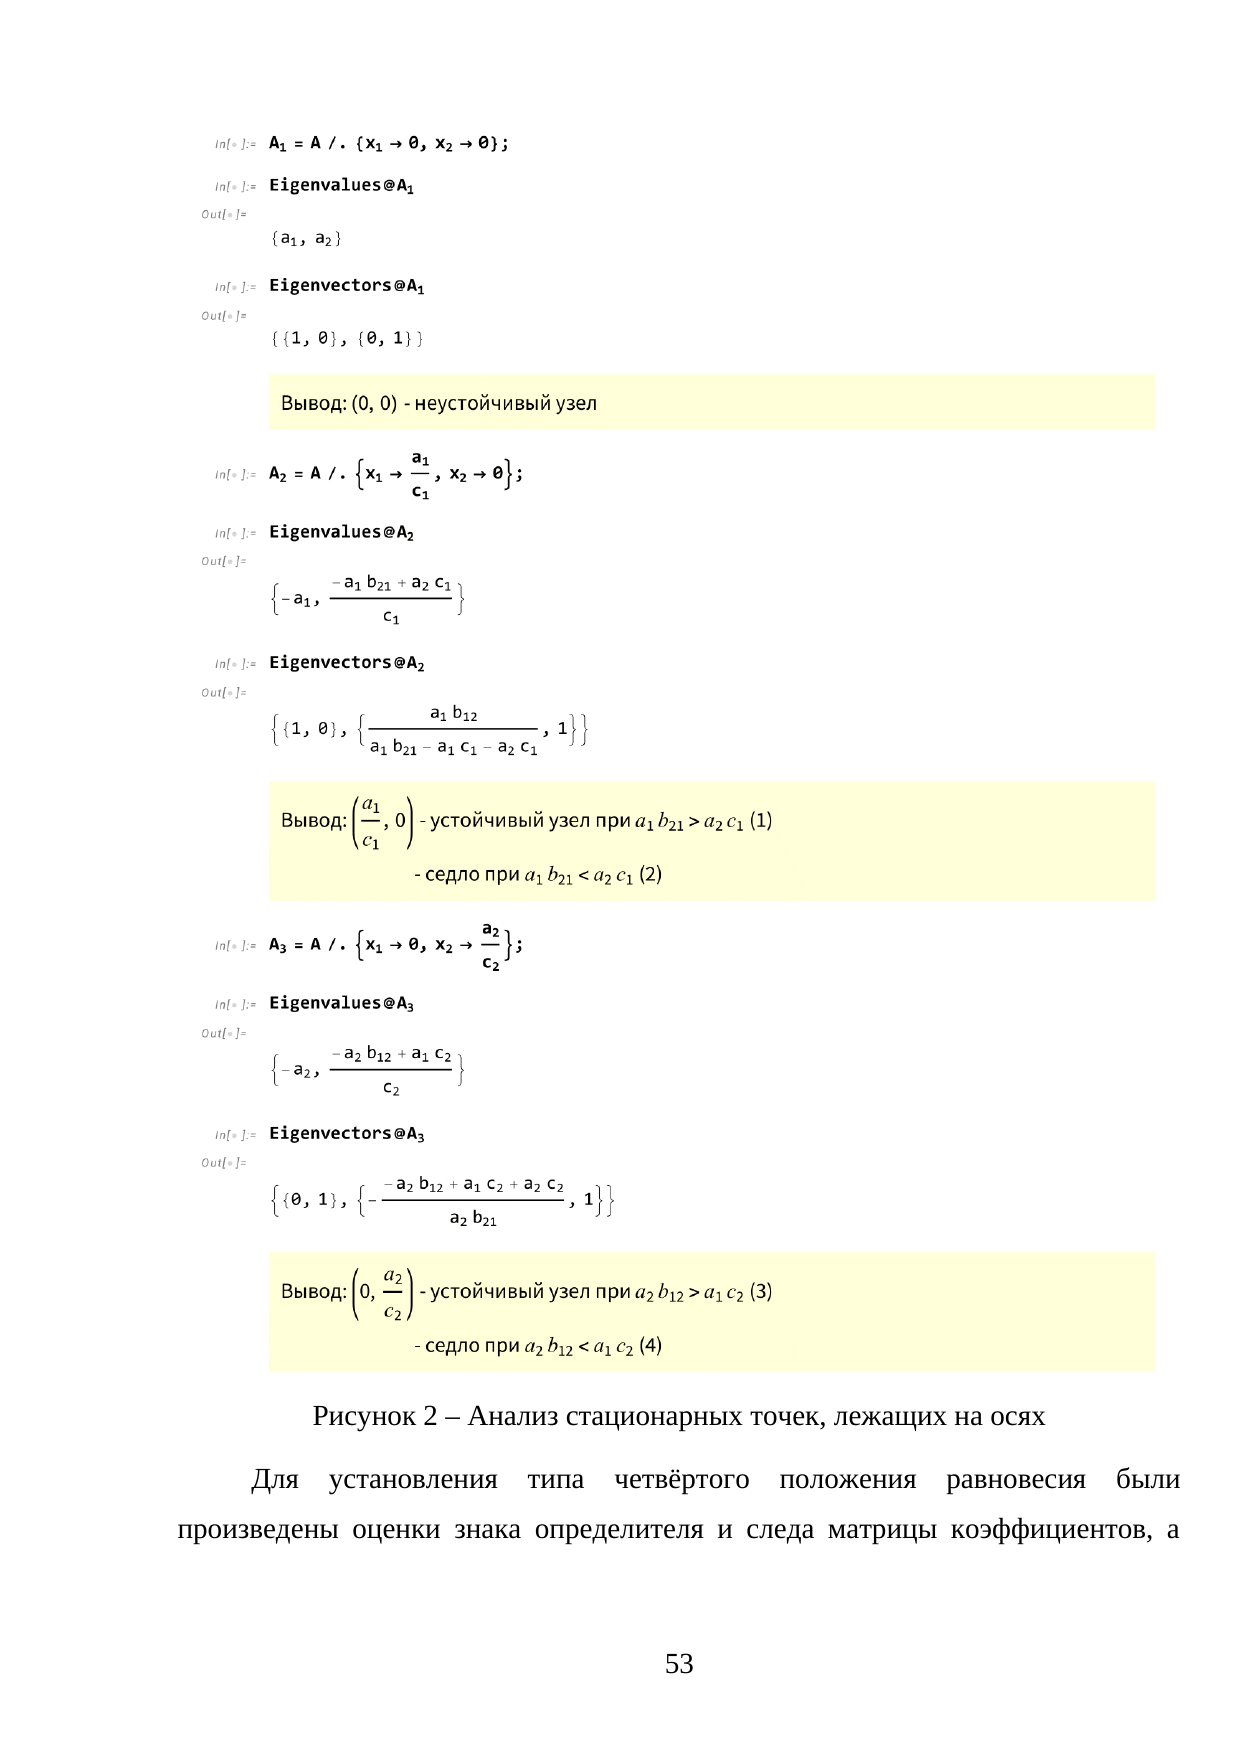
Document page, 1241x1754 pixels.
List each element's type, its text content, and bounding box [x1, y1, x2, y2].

picture [195, 118, 1163, 1382]
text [177, 1461, 1181, 1545]
text Анализ стационарных точек, лежащих на осях [177, 1398, 1181, 1432]
